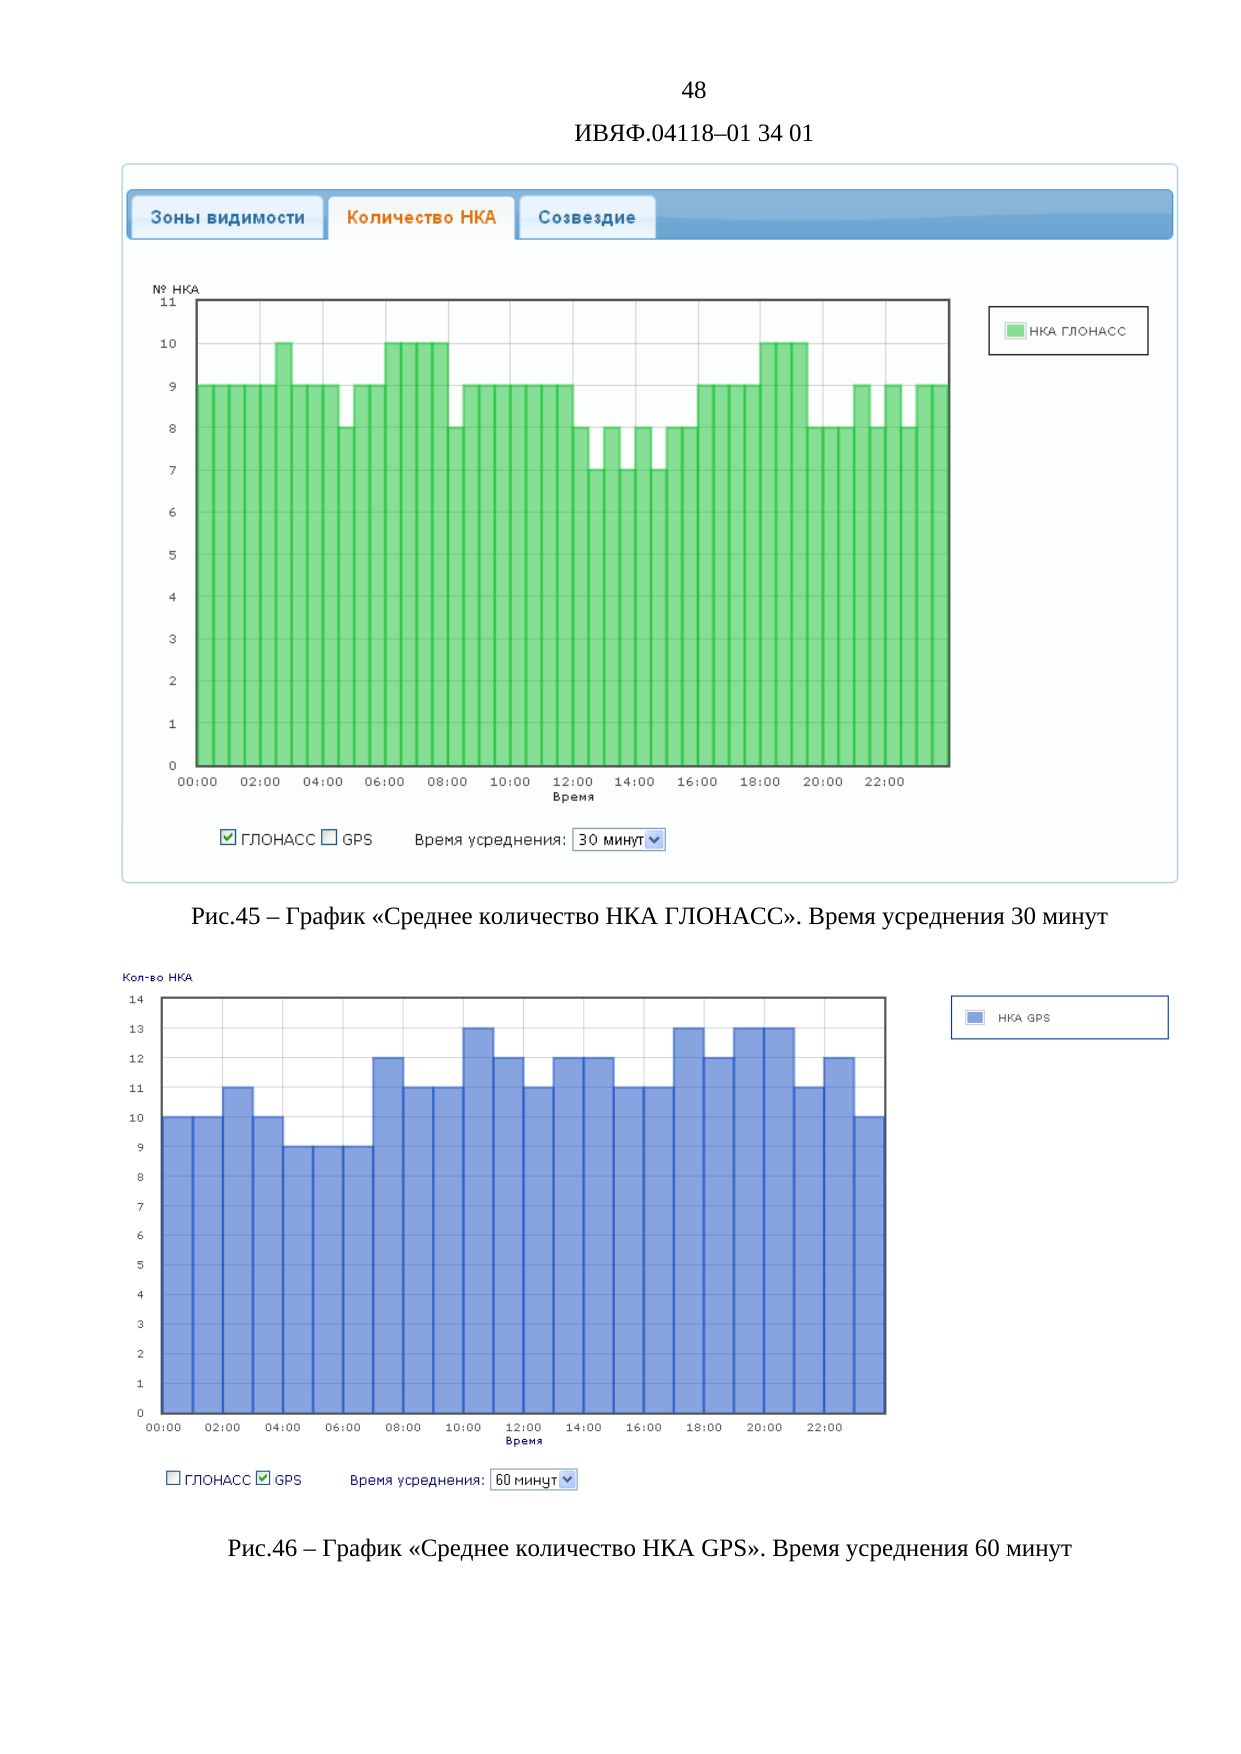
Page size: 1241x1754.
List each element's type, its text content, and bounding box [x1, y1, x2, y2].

picture [118, 161, 1182, 887]
text Рис.46 – График «Среднее количество НКА GPS». Время усреднения 60 минут [118, 1533, 1181, 1561]
picture [118, 967, 1182, 1496]
text Рис.45 – График «Среднее количество НКА ГЛОНАСС». Время усреднения 30 минут [118, 901, 1181, 930]
